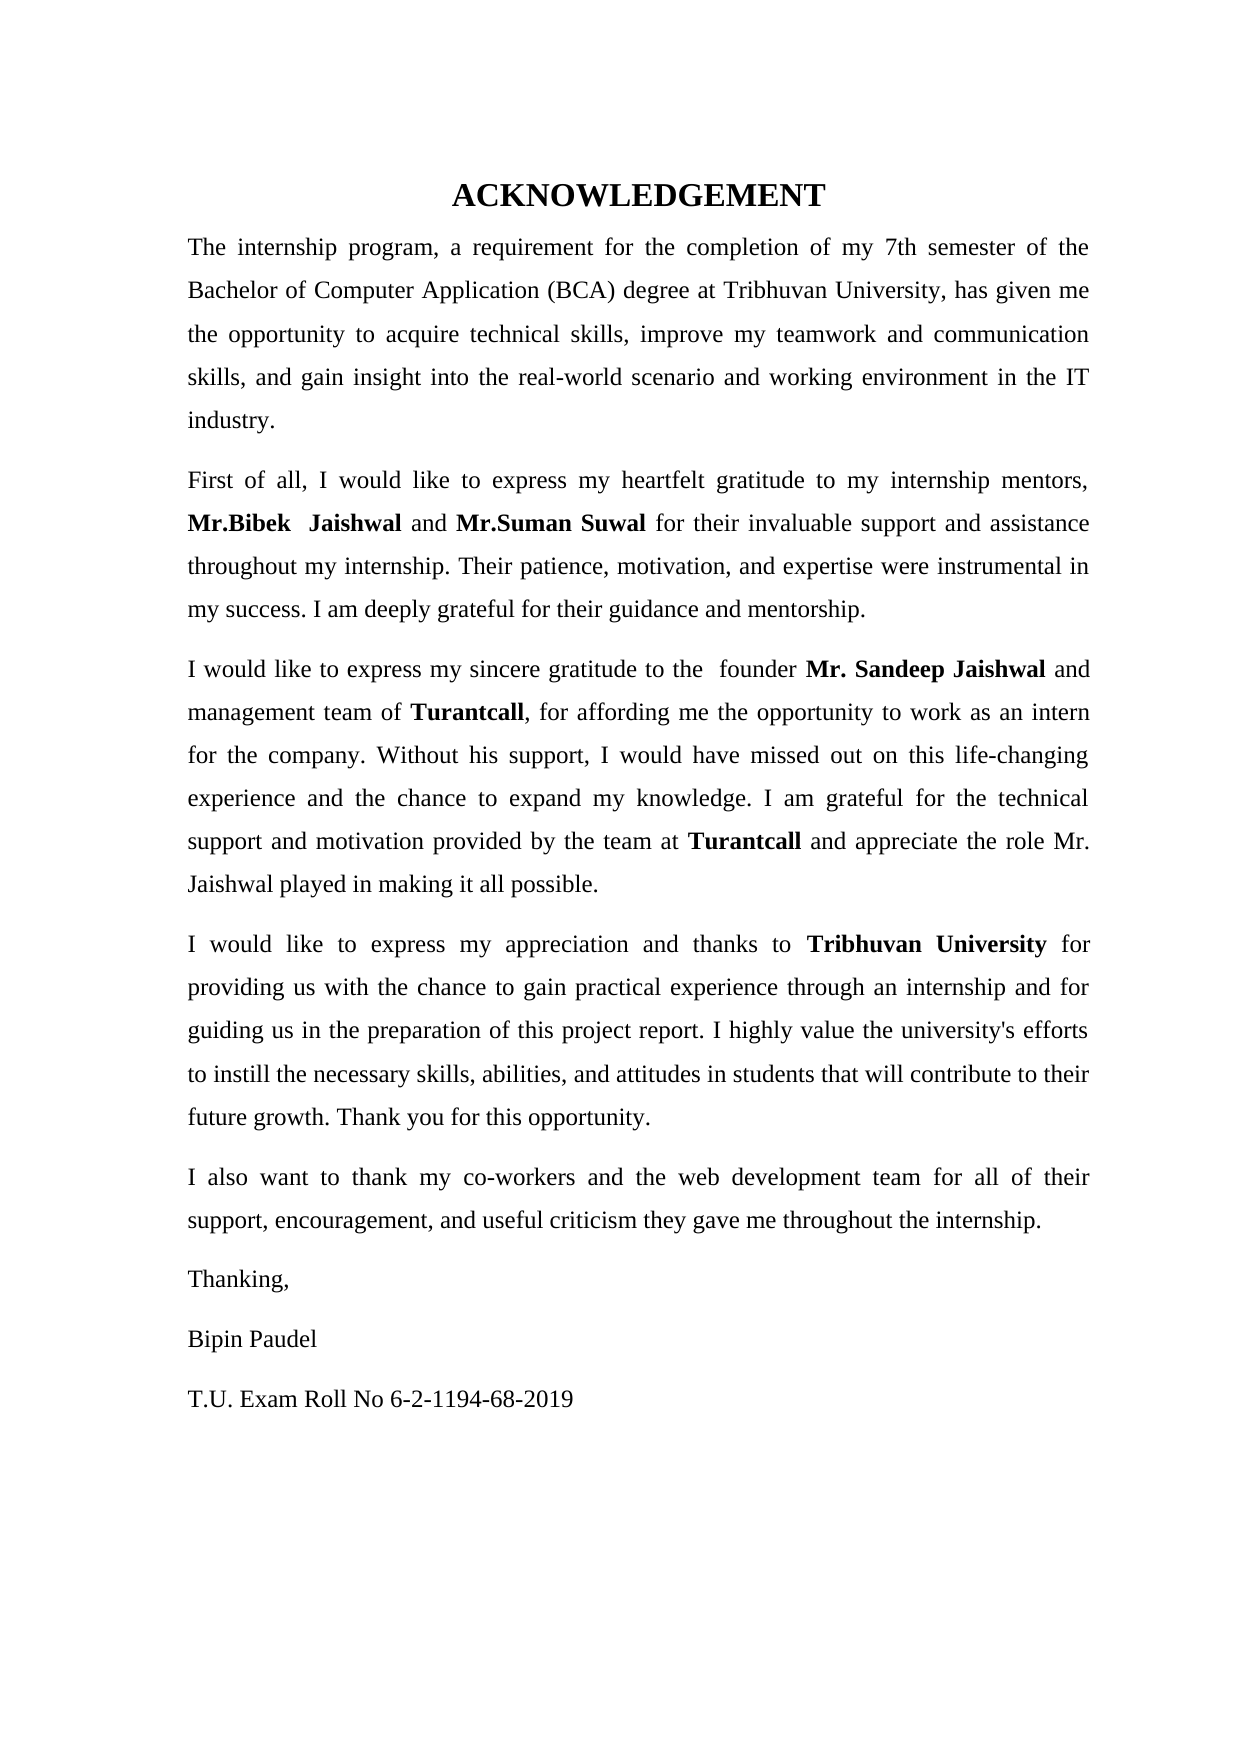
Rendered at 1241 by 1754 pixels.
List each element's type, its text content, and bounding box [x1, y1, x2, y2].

text I also want to thank my co-workers and the web development team for all of their support, encouragement, and useful criticism they gave me throughout the internship. [187, 1162, 1090, 1233]
subtitle Acknowledgement [187, 175, 1090, 213]
text First of all, I would like to express my heartfelt gratitude to my internship mentors, Mr.Bibek Jaishwal and Mr.Suman Suwal for their invaluable support and assistance throughout my internship. Their patience, motivation, and expertise were instrumental in my success. I am deeply grateful for their guidance and mentorship. [187, 465, 1090, 623]
text I would like to express my sincere gratitude to the founder Mr. Sandeep Jaishwal and management team of Turantcall, for affording me the opportunity to work as an intern for the company. Without his support, I would have missed out on this life-changing experience and the chance to expand my knowledge. I am grateful for the technical support and motivation provided by the team at Turantcall and appreciate the role Mr. Jaishwal played in making it all possible. [187, 654, 1090, 898]
text Bipin Paudel [187, 1324, 1090, 1353]
text The internship program, a requirement for the completion of my 7th semester of the Bachelor of Computer Application (BCA) degree at Tribhuvan University, has given me the opportunity to acquire technical skills, improve my teamwork and communication skills, and gain insight into the real-world scenario and working environment in the IT industry. [187, 232, 1090, 434]
text T.U. Exam Roll No 6-2-1194-68-2019 [187, 1384, 1090, 1413]
text Thanking, [187, 1264, 1090, 1293]
text I would like to express my appreciation and thanks to Tribhuvan University for providing us with the chance to gain practical experience through an internship and for guiding us in the preparation of this project report. I highly value the university's efforts to instill the necessary skills, abilities, and attitudes in students that will contribute to their future growth. Thank you for this opportunity. [187, 929, 1090, 1131]
